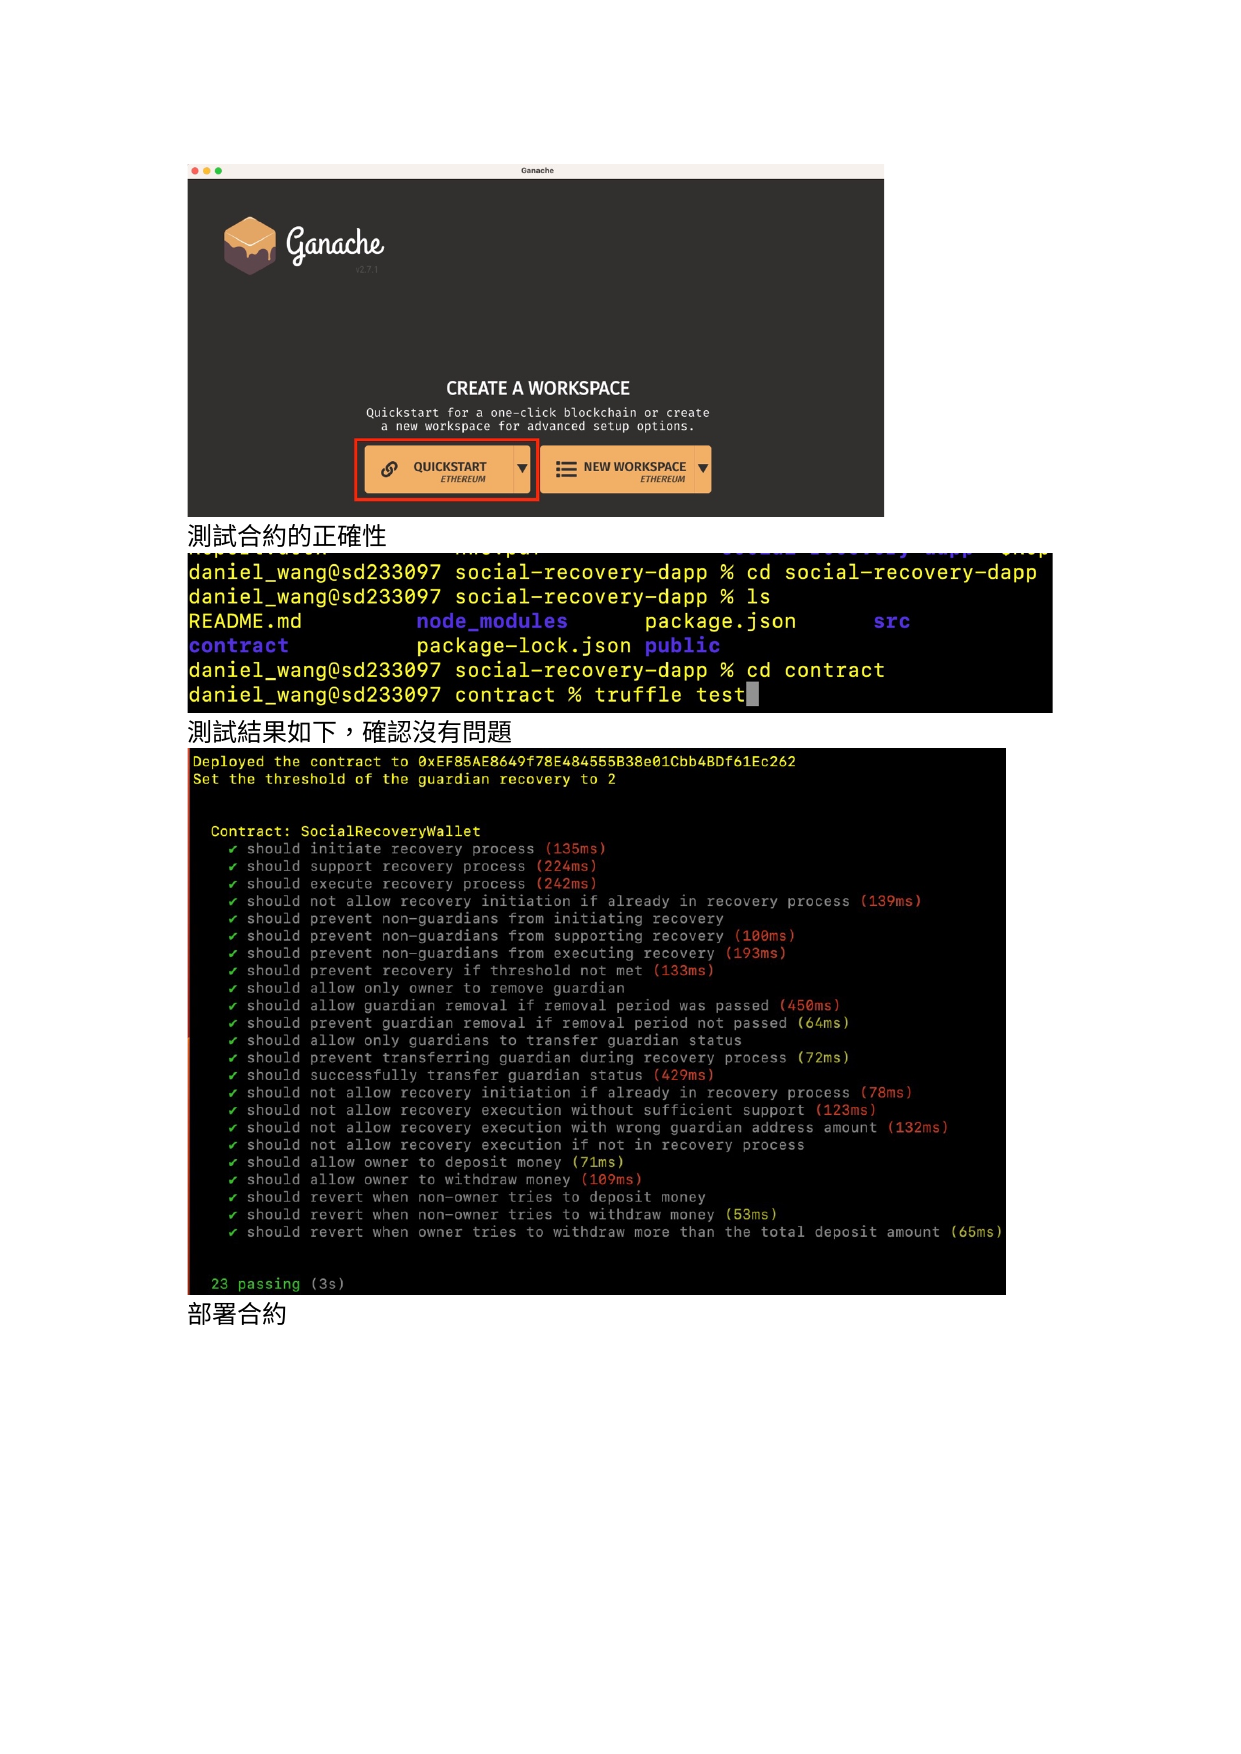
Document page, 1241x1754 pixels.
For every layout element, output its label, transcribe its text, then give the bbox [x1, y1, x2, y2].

text 測試合約的正確性 [187, 517, 1053, 553]
picture [187, 553, 1053, 713]
picture [187, 164, 885, 517]
picture [187, 748, 1006, 1295]
text 測試結果如下，確認沒有問題 [187, 713, 1053, 749]
text 部署合約 [187, 1294, 1053, 1330]
